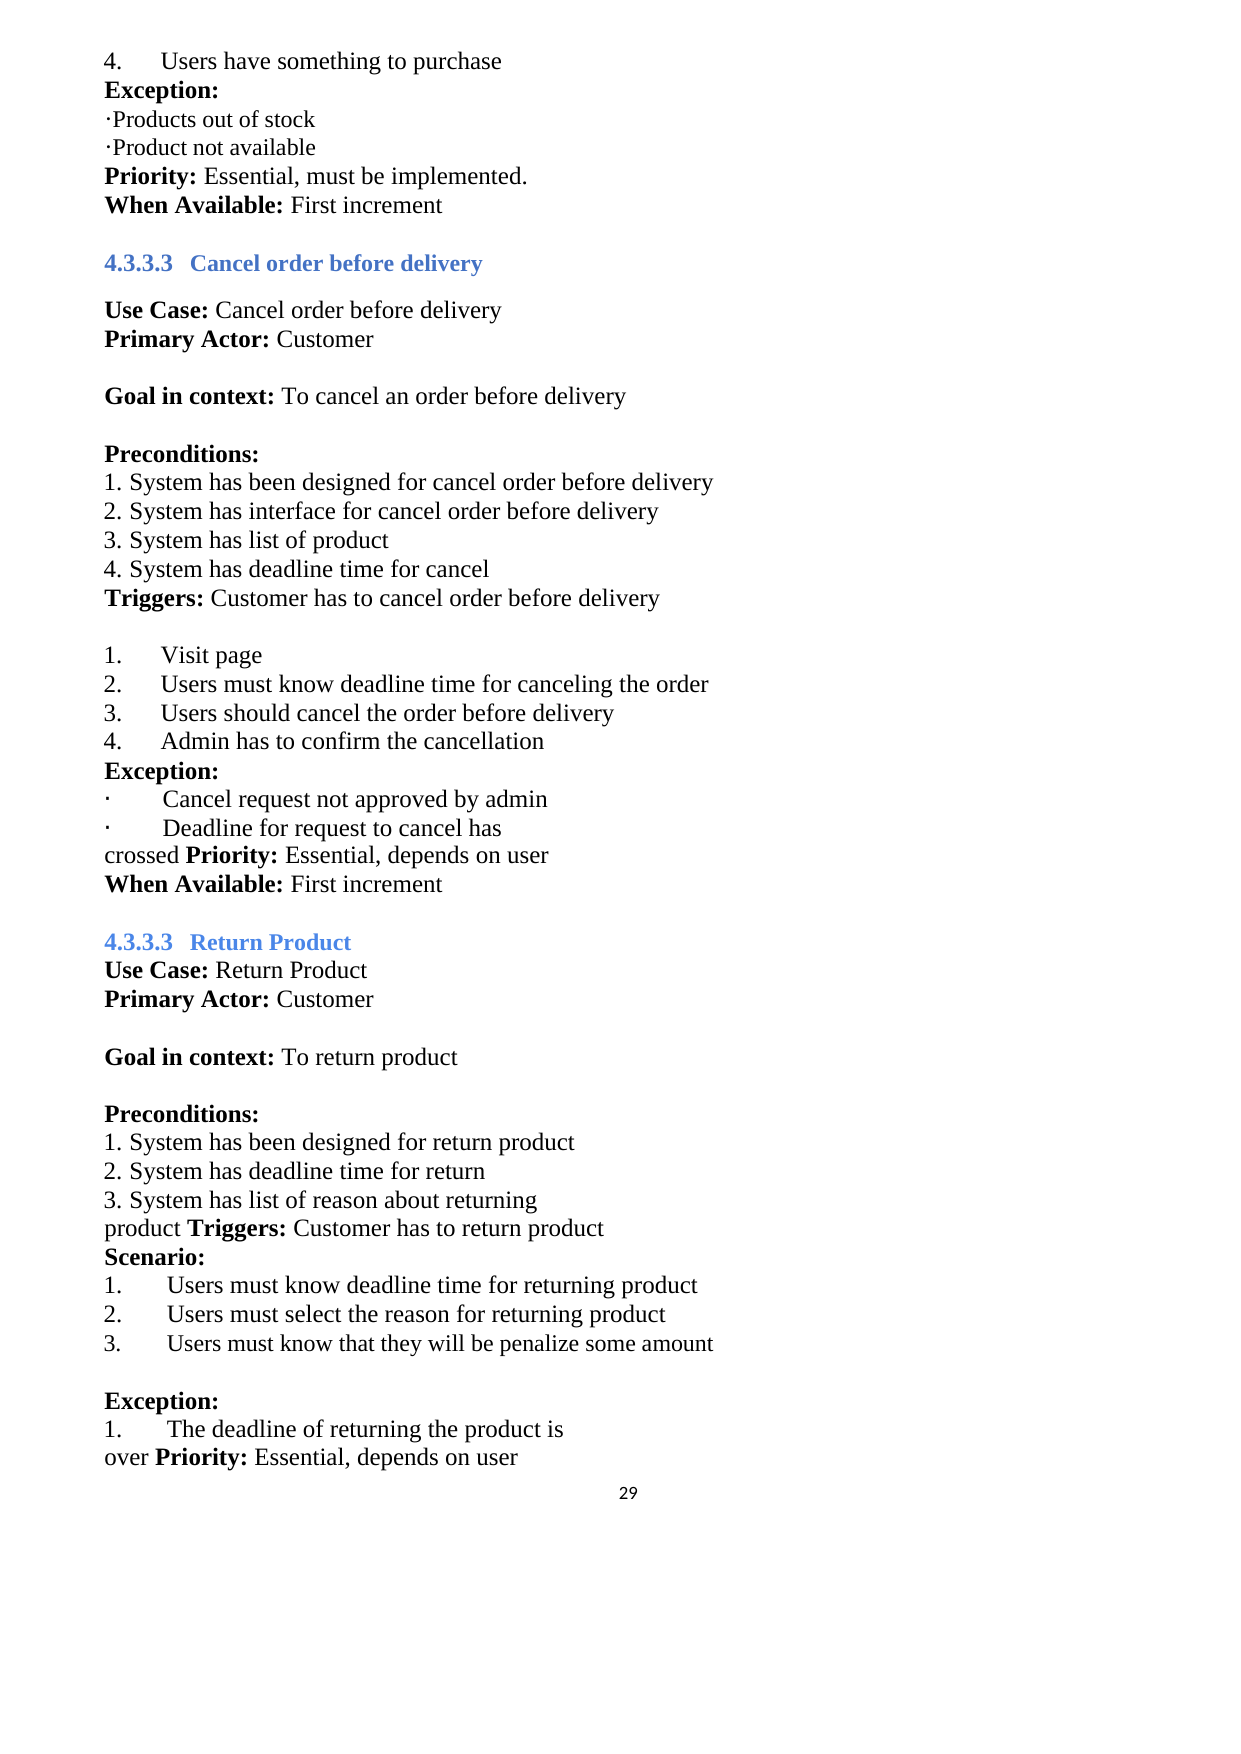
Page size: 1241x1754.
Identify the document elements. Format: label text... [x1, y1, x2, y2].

list System has deadline time for return [103, 1156, 1090, 1185]
list System has list of product [103, 525, 1090, 554]
list Users must select the reason for returning product [103, 1299, 1090, 1328]
list System has been designed for return product [103, 1128, 1090, 1156]
text Scenario: [104, 1242, 1090, 1271]
list Cancel request not approved by admin [103, 784, 1090, 813]
list Visit page [103, 640, 1090, 669]
text 29 [619, 1481, 1090, 1504]
text 4.3.3.3 Return Product [104, 927, 1090, 956]
text Triggers: Customer has to cancel order before delivery [104, 583, 1090, 611]
text Exception: [104, 756, 1090, 784]
text Exception: [104, 1386, 1090, 1414]
list Deadline for request to cancel has crossed Priority: Essential, depends on user [103, 814, 581, 869]
text When Available: First increment [104, 869, 1090, 898]
list System has interface for cancel order before delivery [103, 496, 1090, 525]
list Users must know deadline time for returning product [103, 1271, 1090, 1299]
text Preconditions: [104, 1099, 1090, 1128]
text Goal in context: To return product [104, 1042, 1090, 1070]
text Preconditions: [104, 439, 1090, 468]
list Users must know deadline time for canceling the order [103, 669, 1090, 698]
text Primary Actor: Customer [104, 984, 1090, 1013]
text ·Products out of stock [104, 104, 1090, 132]
text Exception: [104, 75, 1090, 104]
text ·Product not available [104, 132, 1090, 161]
list The deadline of returning the product is over Priority: Essential, depends on user [103, 1415, 612, 1470]
list System has list of reason about returning product Triggers: Customer has to return product [103, 1186, 619, 1242]
text 4.3.3.3 Cancel order before delivery [104, 248, 1090, 277]
text Use Case: Return Product [104, 956, 1090, 984]
list System has been designed for cancel order before delivery [103, 468, 1090, 496]
list Users should cancel the order before delivery [103, 698, 1090, 726]
text When Available: First increment [104, 190, 1090, 219]
list Admin has to confirm the cancellation [103, 726, 1090, 755]
text Priority: Essential, must be implemented. [104, 161, 1090, 190]
text Goal in context: To cancel an order before delivery [104, 381, 1090, 410]
text Primary Actor: Customer [104, 324, 1090, 353]
text Use Case: Cancel order before delivery [104, 295, 1090, 324]
list System has deadline time for cancel [103, 554, 1090, 583]
list Users have something to purchase [103, 46, 1090, 75]
list Users must know that they will be penalize some amount [103, 1329, 1090, 1357]
